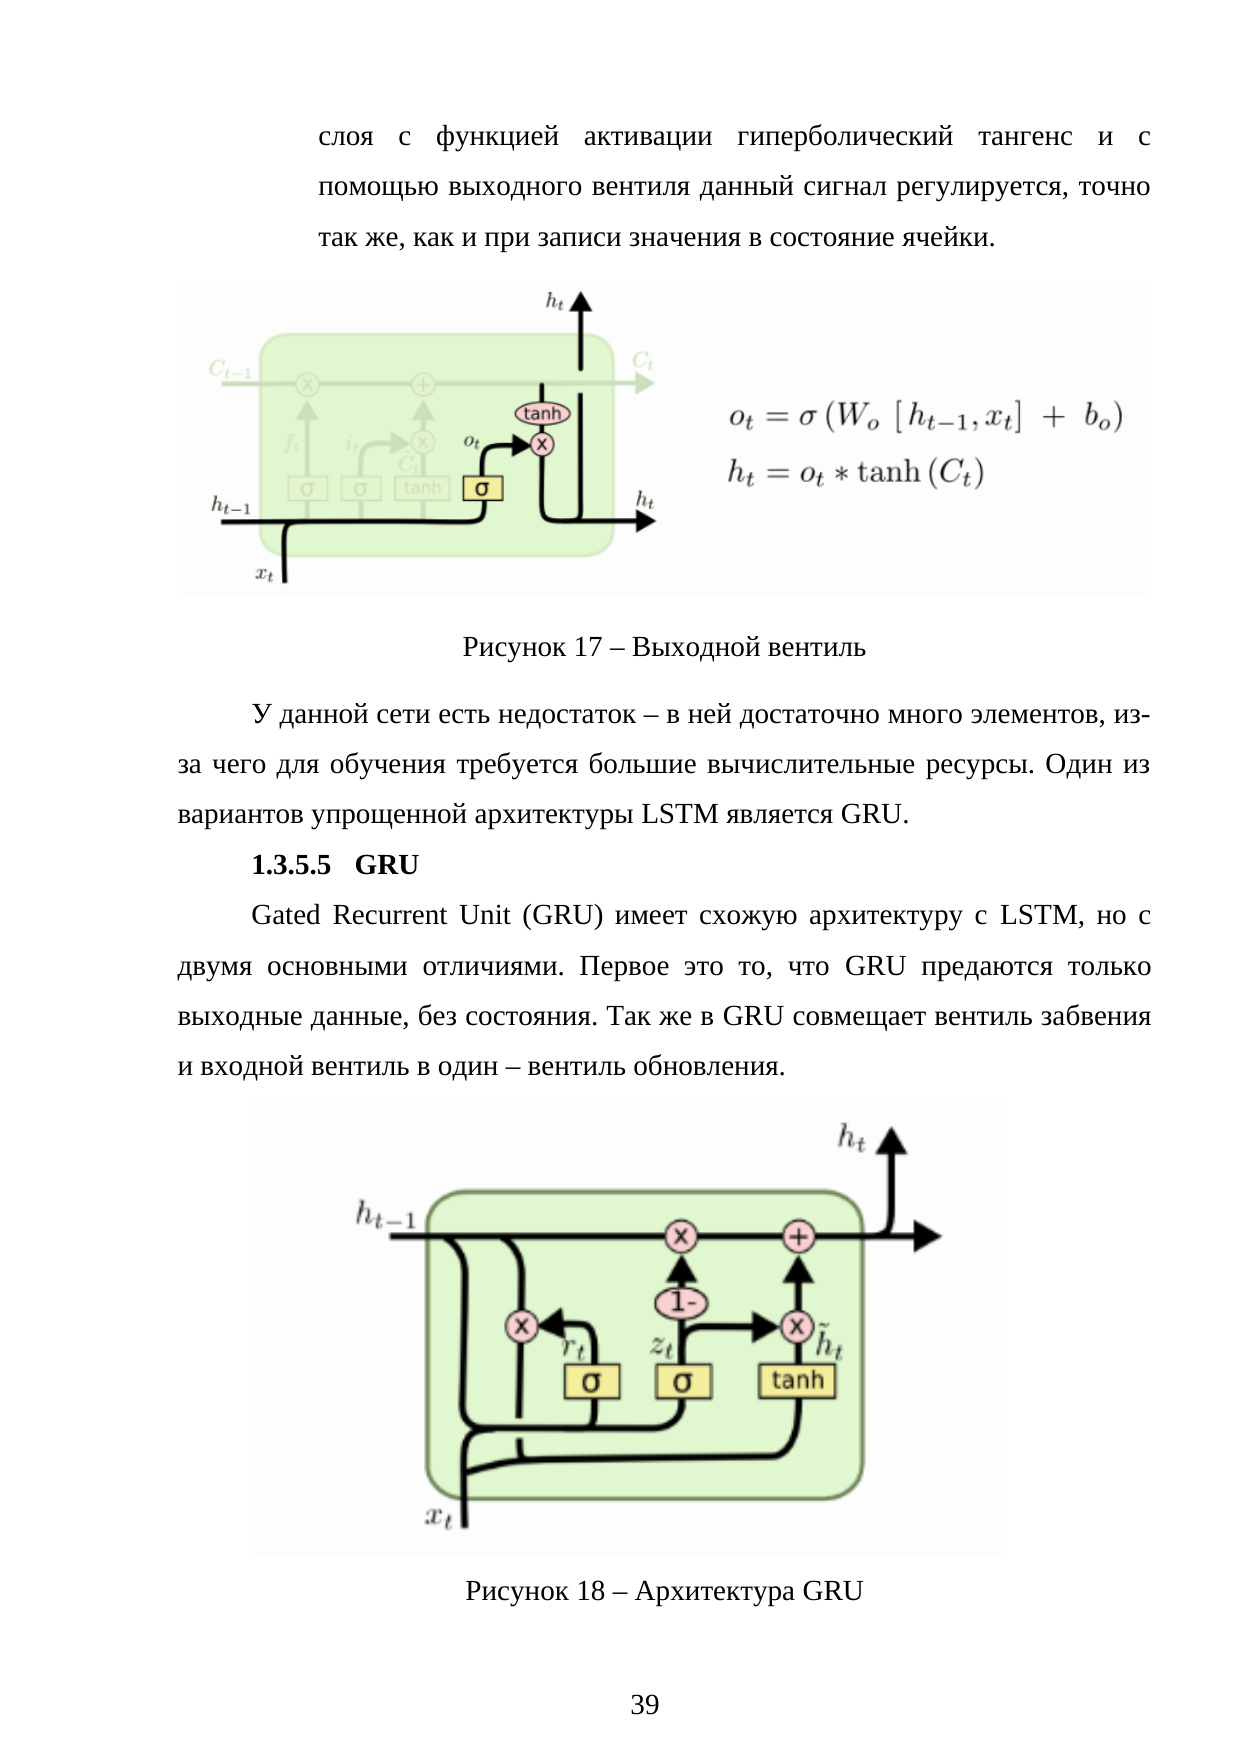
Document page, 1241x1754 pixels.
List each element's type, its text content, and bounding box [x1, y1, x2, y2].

text У данной сети есть недостаток – в ней достаточно много элементов, из-за чего для обучения требуется большие вычислительные ресурсы. Один из вариантов упрощенной архитектуры LSTM является GRU. [177, 696, 1152, 830]
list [281, 118, 1152, 252]
list Рисунок 17 – Выходной вентиль [177, 629, 1152, 663]
subtitle GRU [251, 847, 1152, 881]
picture [250, 1098, 1003, 1556]
picture [177, 285, 1152, 596]
text Gated Recurrent Unit (GRU) имеет схожую архитектуру с LSTM, но с двумя основными отличиями. Первое это то, что GRU предаются только выходные данные, без состояния. Так же в GRU совмещает вентиль забвения и входной вентиль в один – вентиль обновления. [177, 897, 1152, 1082]
list Рисунок 18 – Архитектура GRU [177, 1573, 1152, 1606]
